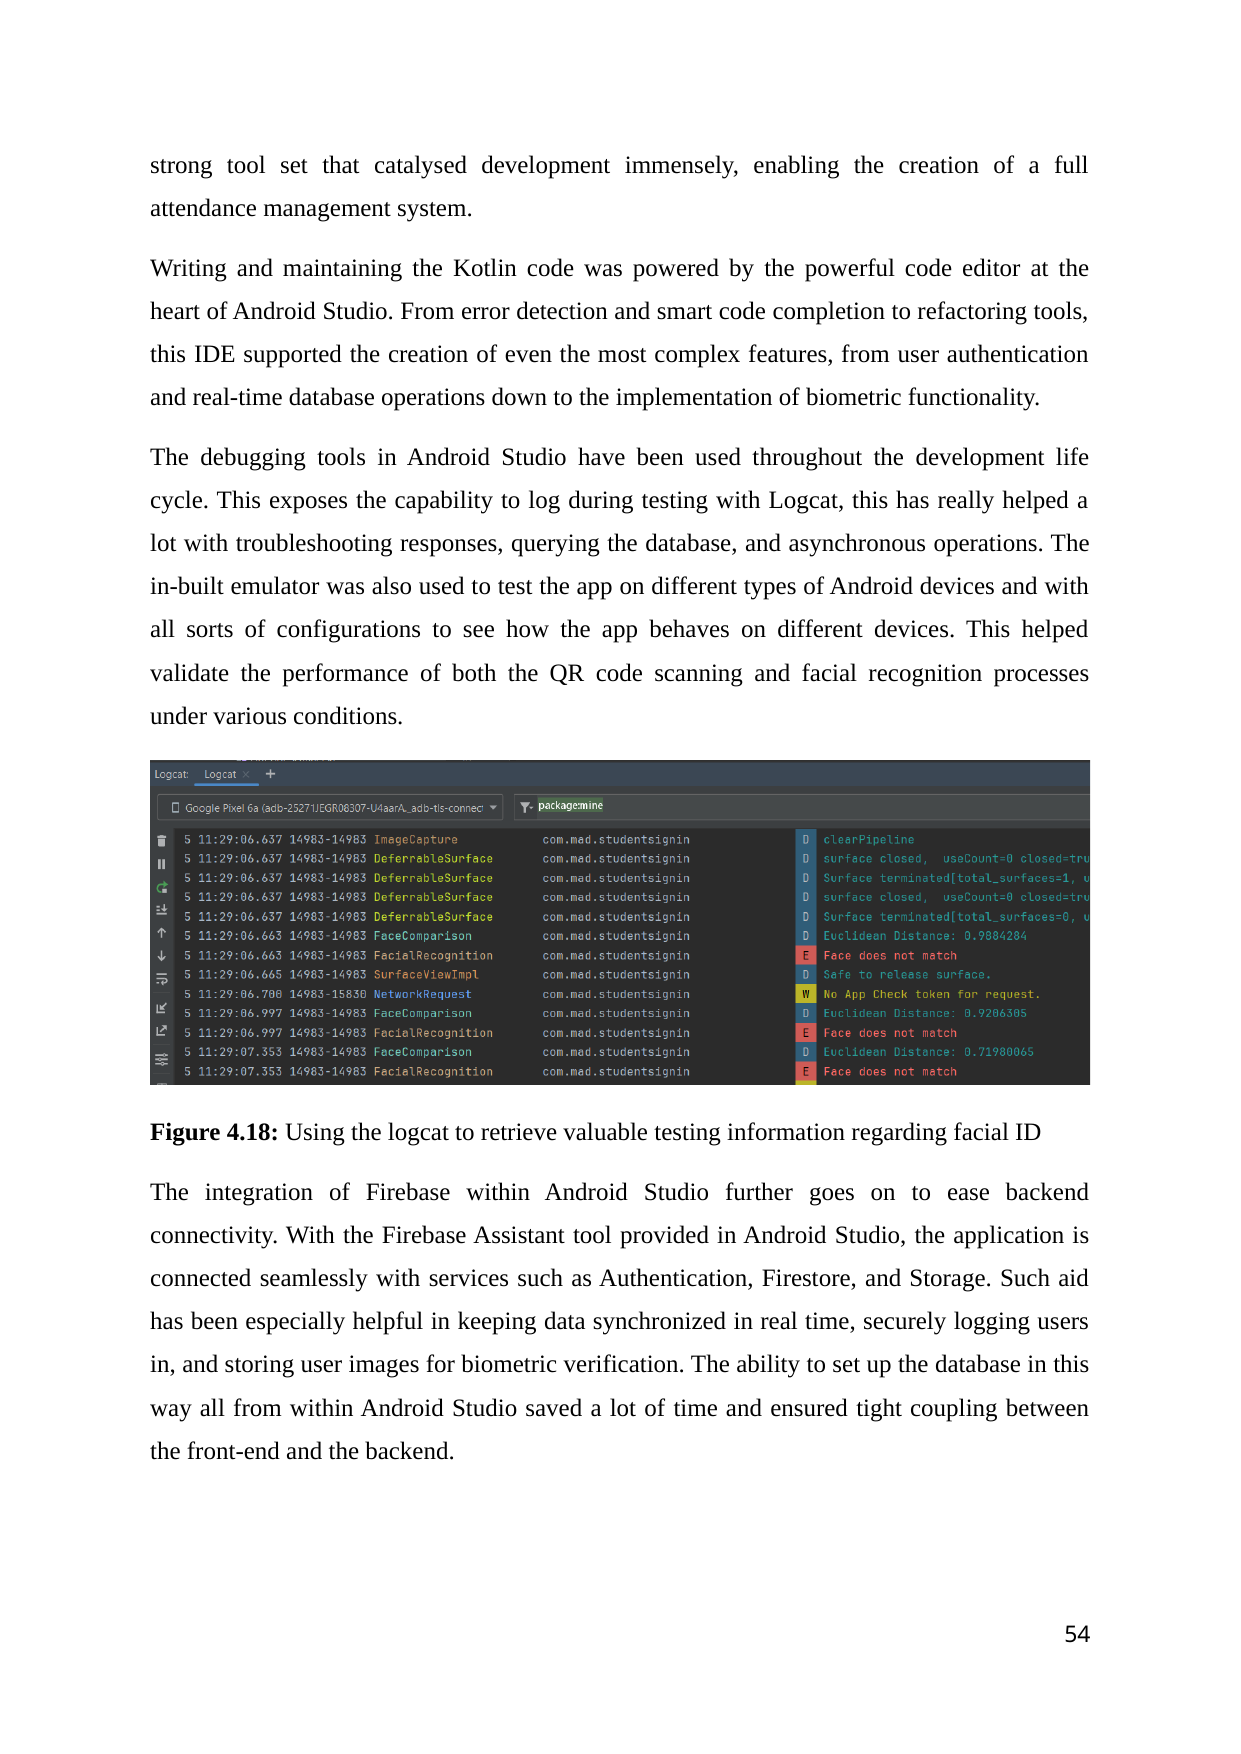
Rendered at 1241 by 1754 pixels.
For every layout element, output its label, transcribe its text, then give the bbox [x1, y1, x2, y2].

text The integration of Firebase within Android Studio further goes on to ease backend connectivity. With the Firebase Assistant tool provided in Android Studio, the application is connected seamlessly with services such as Authentication, Firestore, and Storage. Such aid has been especially helpful in keeping data synchronized in real time, securely logging users in, and storing user images for biometric verification. The ability to set up the database in this way all from within Android Studio saved a lot of time and ensured tight coupling between the front-end and the backend. [150, 1177, 1090, 1464]
text Writing and maintaining the Kotlin code was powered by the powerful code editor at the heart of Android Studio. From error detection and smart code completion to refactoring tools, this IDE supported the creation of even the most complex features, from user authentication and real-time database operations down to the implementation of biometric functionality. [150, 253, 1090, 411]
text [150, 150, 1090, 222]
picture [150, 760, 1091, 1085]
text The debugging tools in Android Studio have been used throughout the development life cycle. This exposes the capability to log during testing with Logcat, this has really helped a lot with troubleshooting responses, querying the database, and asynchronous operations. The in-built emulator was also used to test the app on different types of Android devices and with all sorts of configurations to see how the app behaves on different devices. This helped validate the performance of both the QR code scanning and facial recognition processes under various conditions. [150, 442, 1090, 729]
